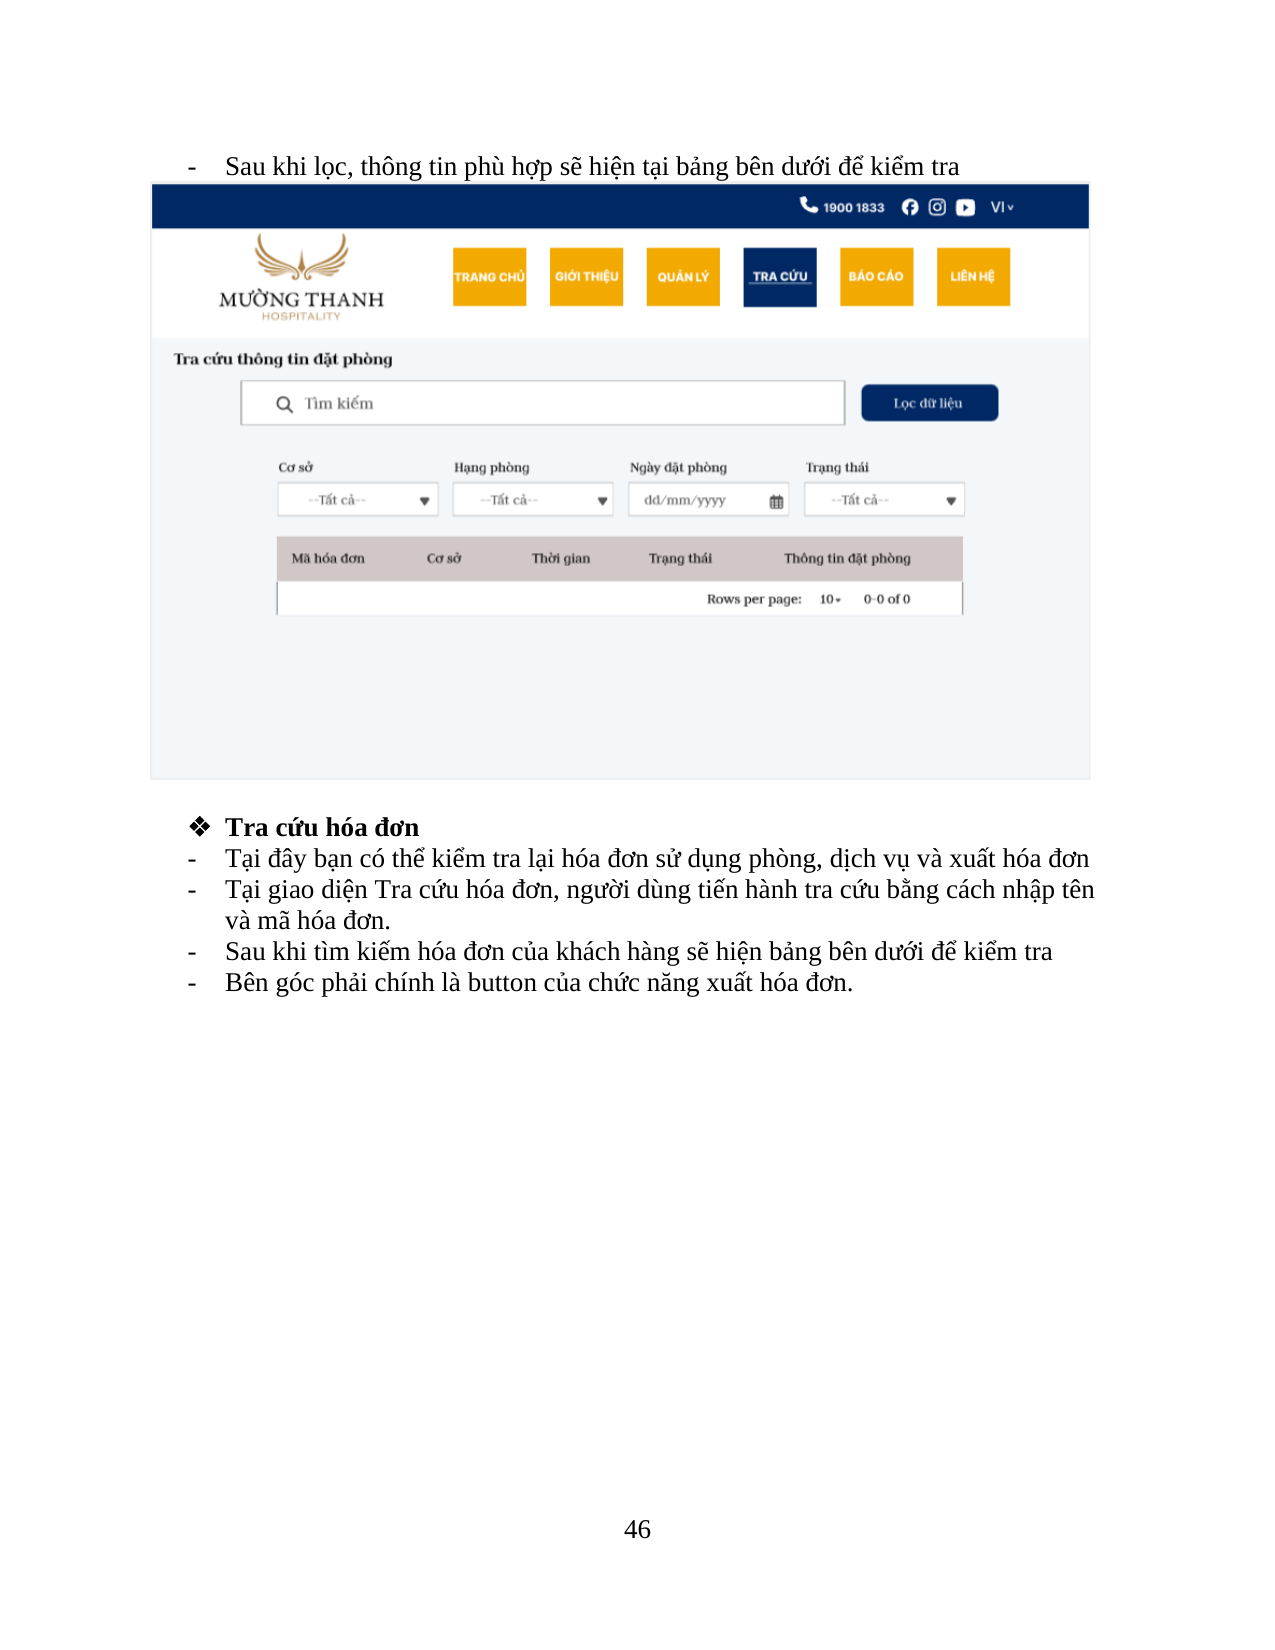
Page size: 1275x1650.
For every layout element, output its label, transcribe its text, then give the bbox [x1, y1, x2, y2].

picture [150, 181, 1091, 780]
list Bên góc phải chính là button của chức năng xuất hóa đơn. [187, 967, 1125, 998]
list Sau khi tìm kiếm hóa đơn của khách hàng sẽ hiện bảng bên dưới để kiểm tra [187, 935, 1125, 967]
list Tại giao diện Tra cứu hóa đơn, người dùng tiến hành tra cứu bằng cách nhập tên và mã hóa đơn. [187, 873, 1125, 935]
list Tra cứu hóa đơn [187, 811, 1125, 842]
list Sau khi lọc, thông tin phù hợp sẽ hiện tại bảng bên dưới để kiểm tra [187, 150, 1125, 181]
list Tại đây bạn có thể kiểm tra lại hóa đơn sử dụng phòng, dịch vụ và xuất hóa đơn [187, 842, 1125, 873]
